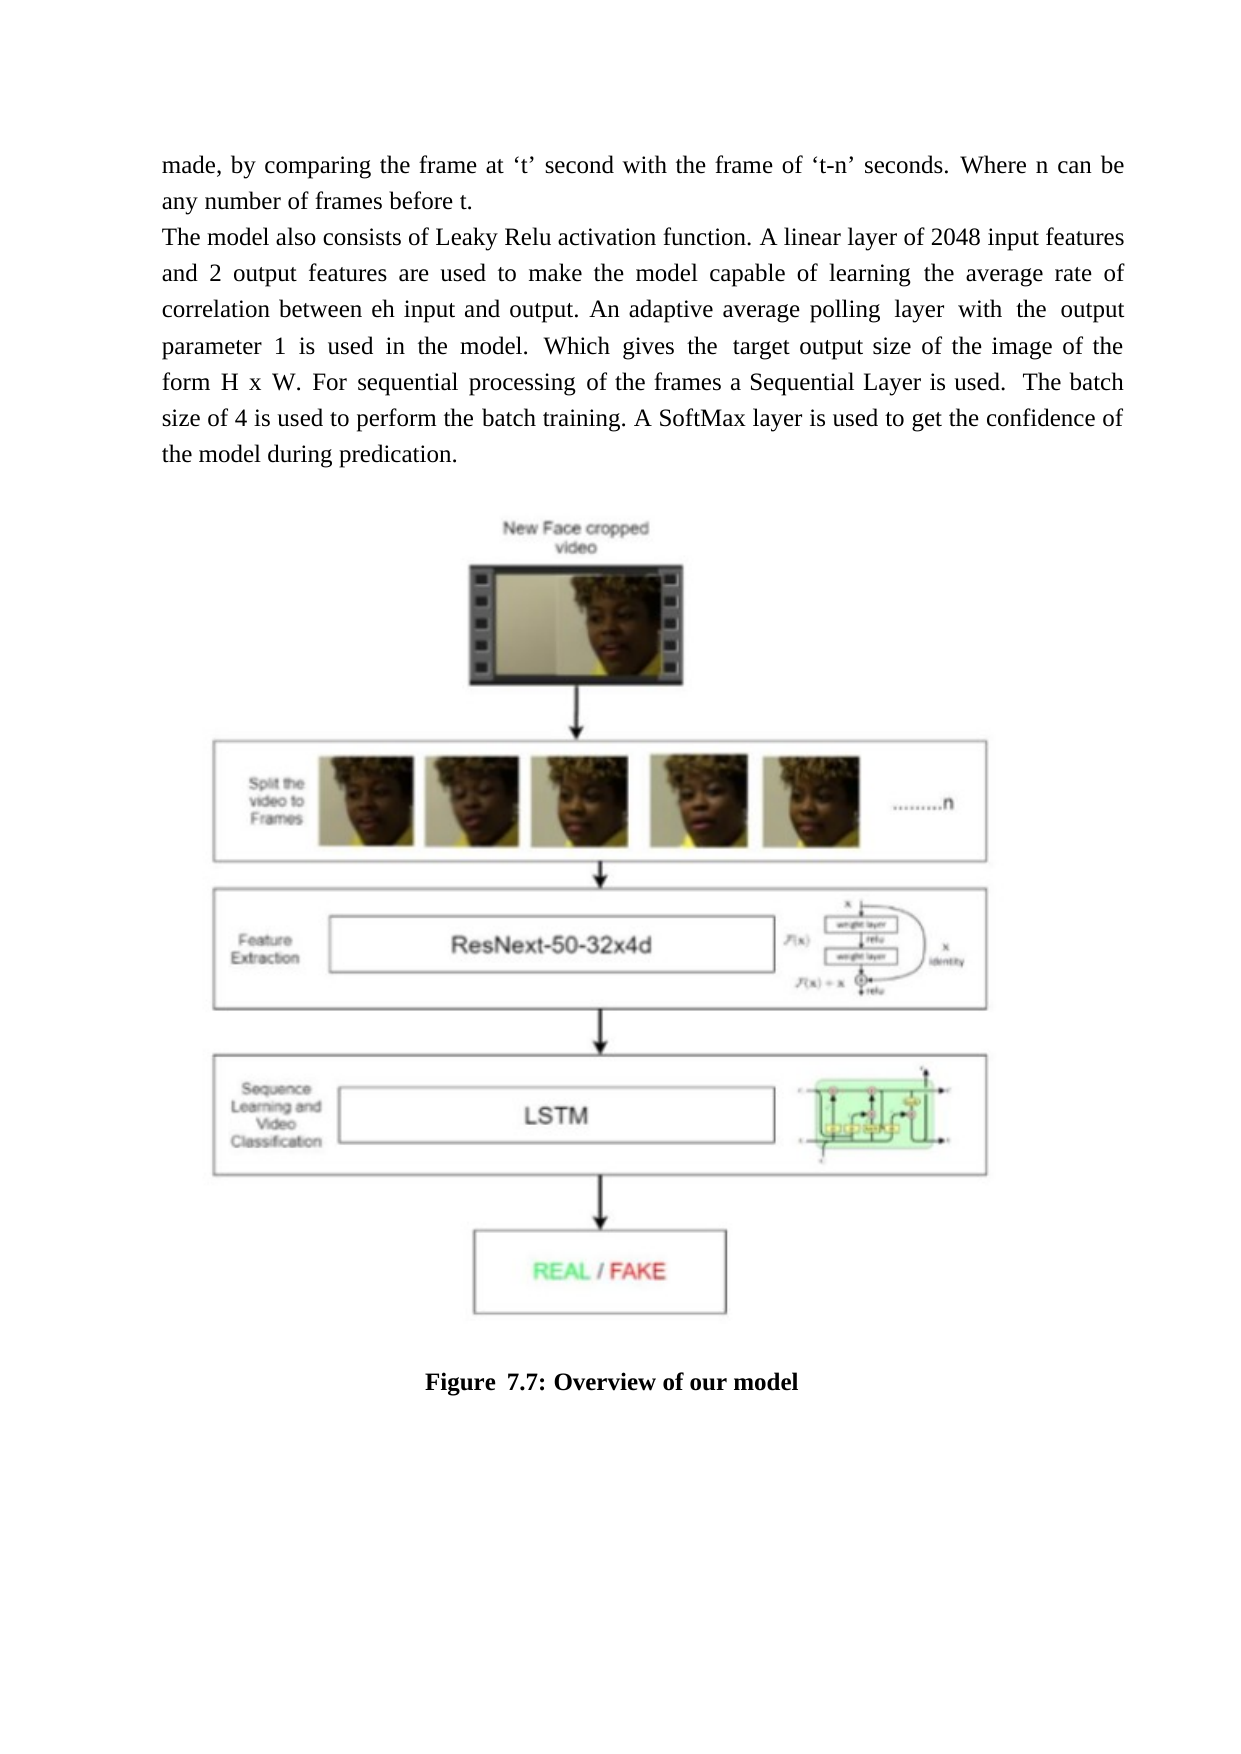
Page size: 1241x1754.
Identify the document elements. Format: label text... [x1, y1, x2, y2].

picture [177, 511, 1097, 1324]
text Figure 7.7: Overview of our model [150, 1367, 1124, 1396]
text The model also consists of Leaky Relu activation function. A linear layer of 2048 input features and 2 output features are used to make the model capable of learning the average rate of correlation between eh input and output. An adaptive average polling layer with the output parameter 1 is used in the model. Which gives the target output size of the image of the form H x W. For sequential processing of the frames a Sequential Layer is used. The batch size of 4 is used to perform the batch training. A SoftMax layer is used to get the confidence of the model during predication. [162, 222, 1124, 468]
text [162, 150, 1124, 215]
